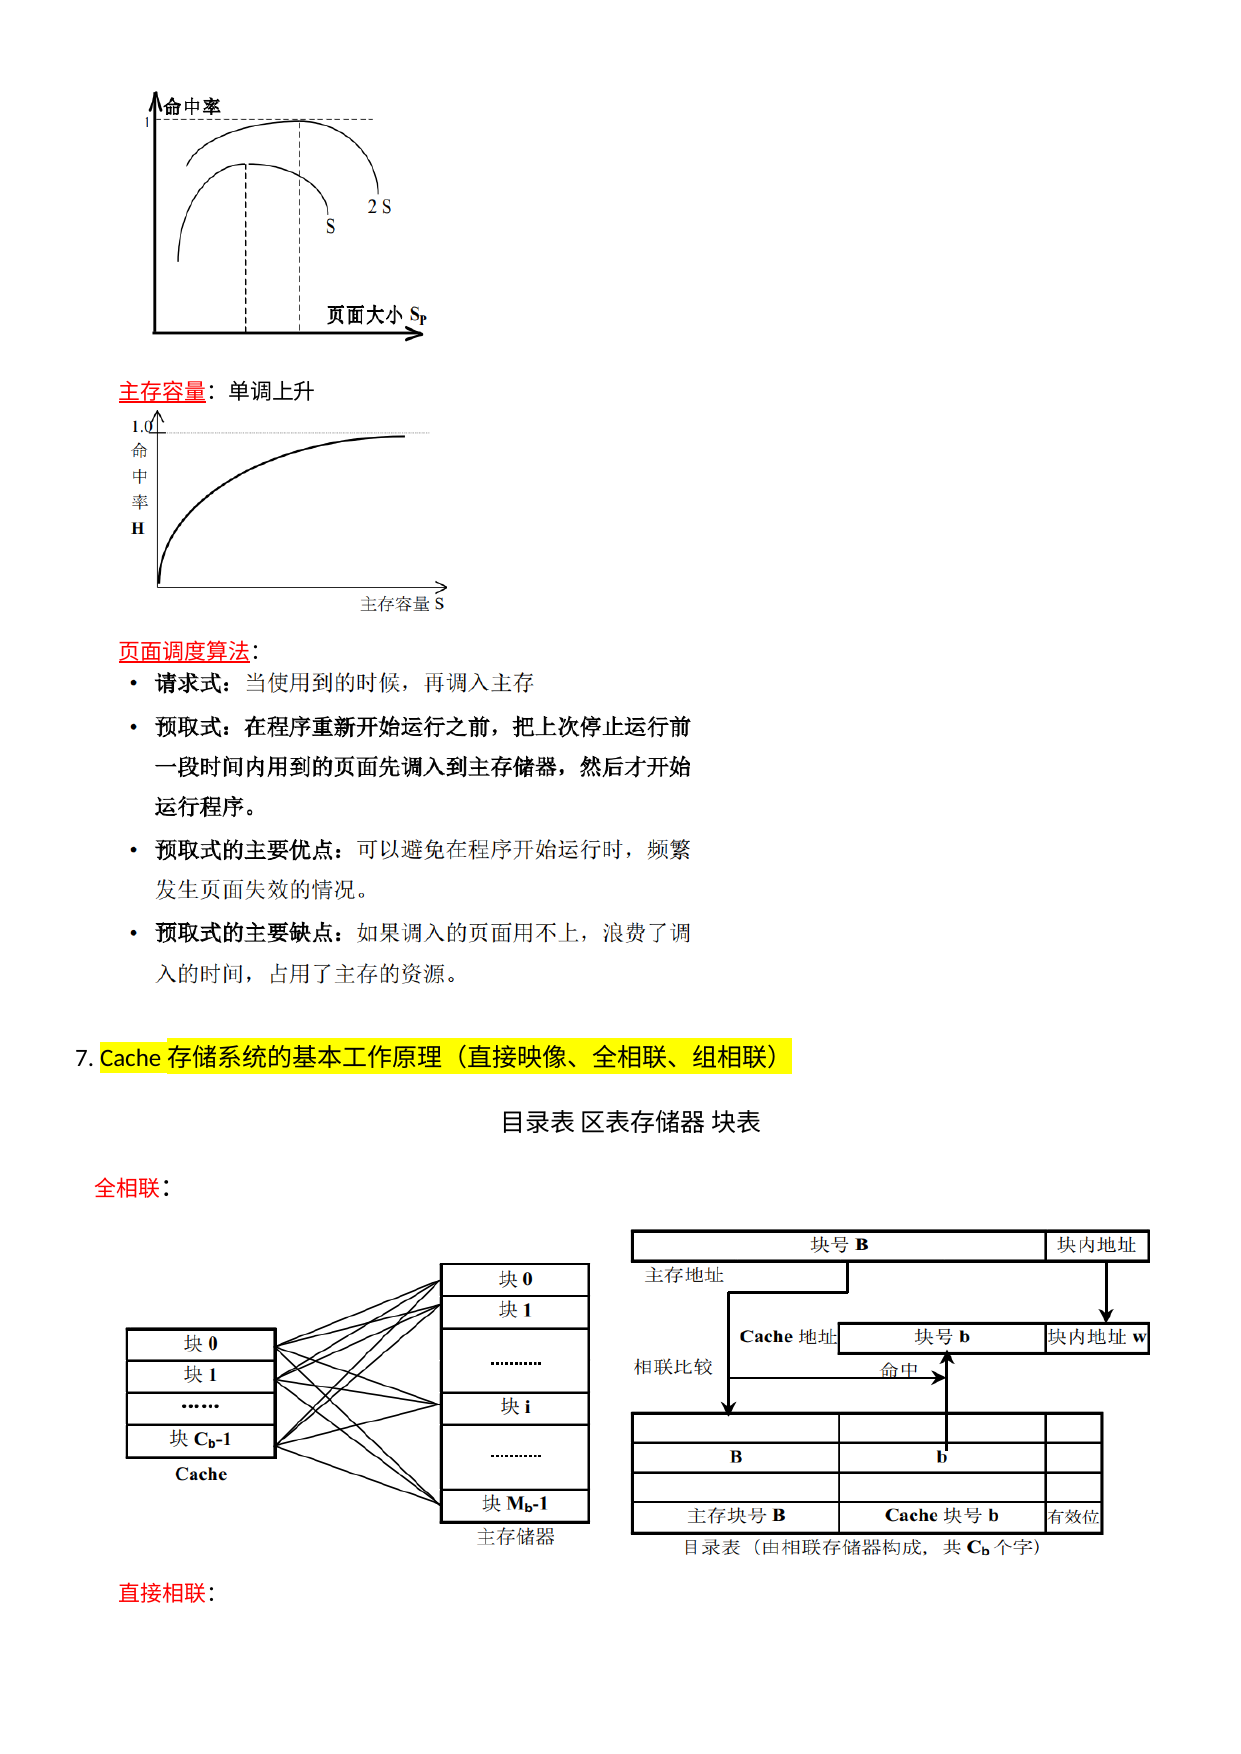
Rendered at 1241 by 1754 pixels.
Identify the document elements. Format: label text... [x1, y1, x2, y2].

list 目录表 区表存储器 块表 [75, 1088, 1165, 1153]
picture [118, 405, 468, 616]
list 直接相联： [75, 1576, 1165, 1608]
picture [124, 80, 435, 354]
picture [75, 1218, 1156, 1562]
list 全相联： [75, 1153, 1165, 1218]
picture [118, 665, 714, 999]
list 页面调度算法： [75, 633, 1165, 666]
list 主存容量：单调上升 [75, 373, 1165, 406]
